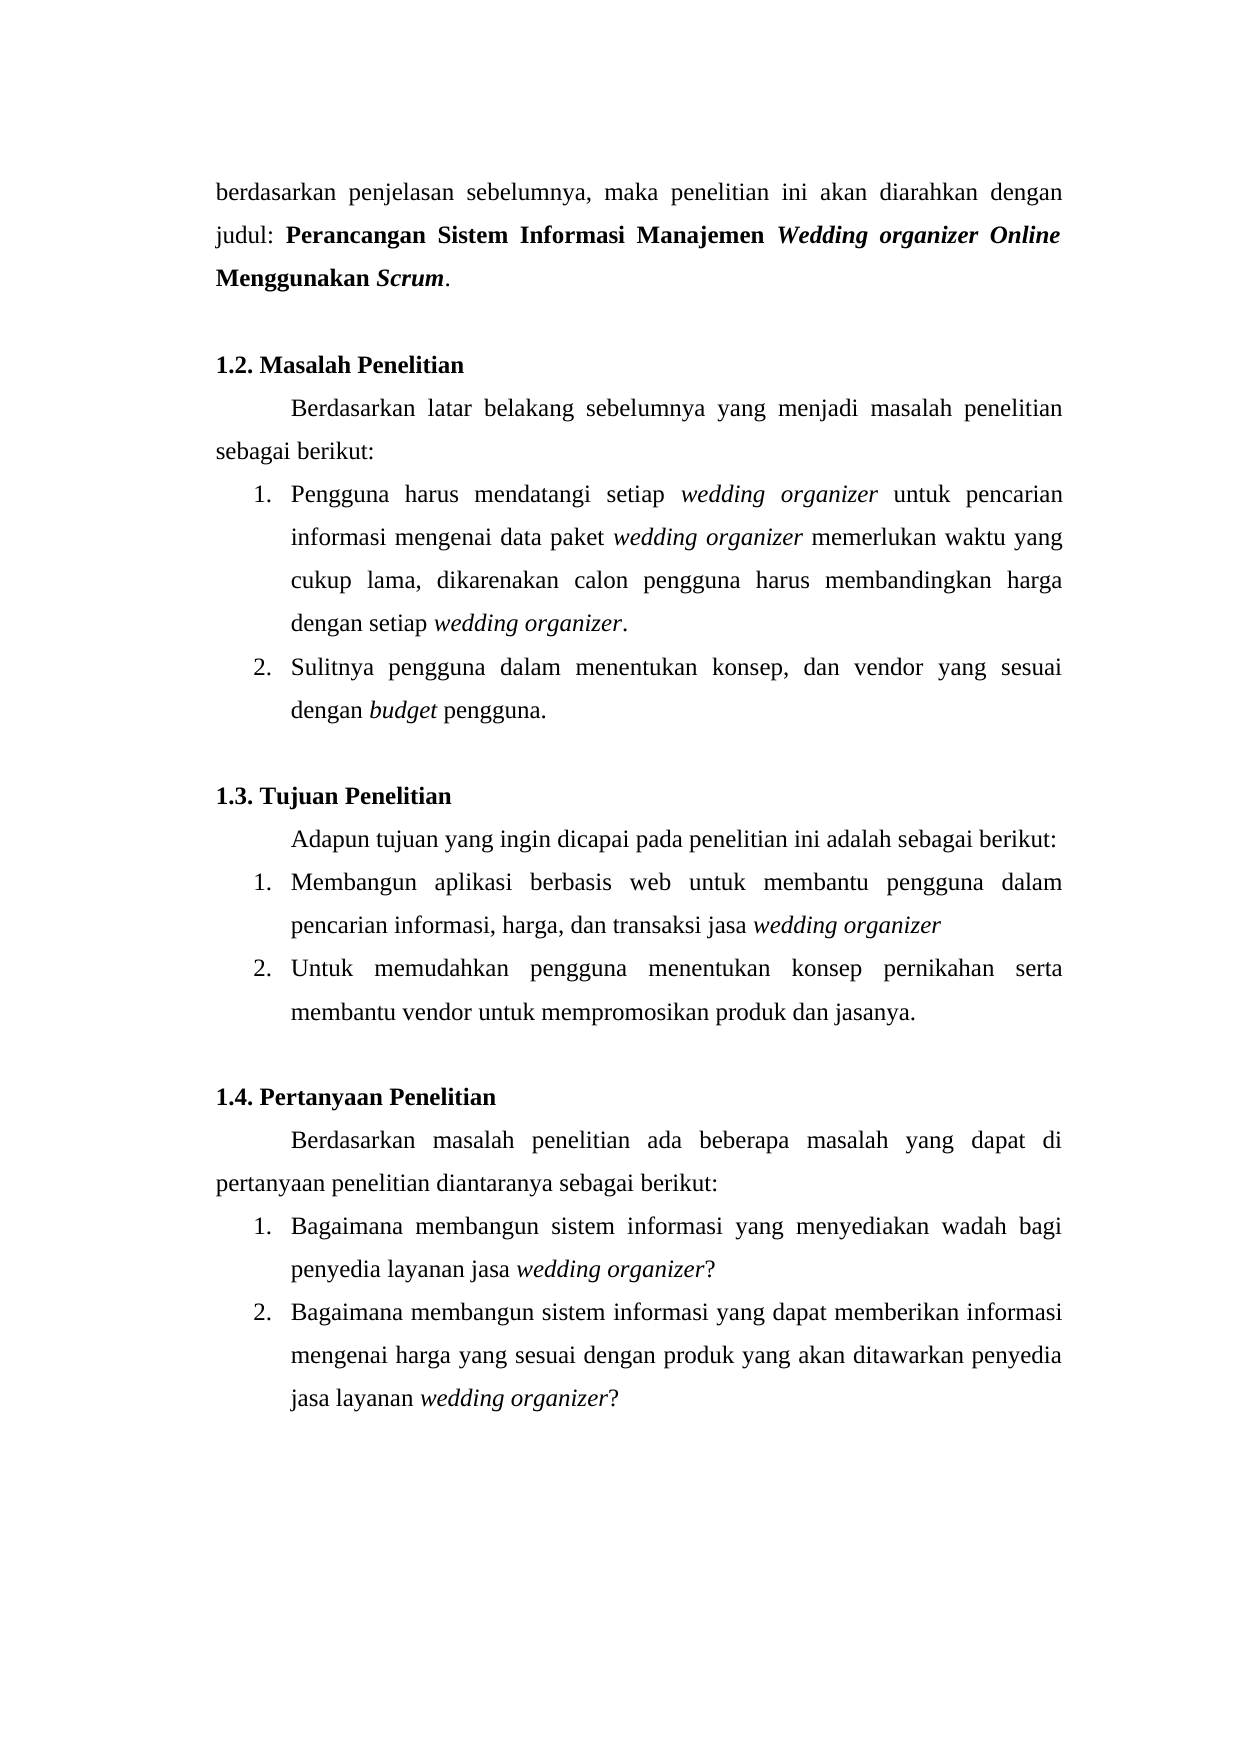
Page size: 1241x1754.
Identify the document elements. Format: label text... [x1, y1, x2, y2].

text Berdasarkan masalah penelitian ada beberapa masalah yang dapat di pertanyaan penelitian diantaranya sebagai berikut: [216, 1125, 1063, 1197]
text Adapun tujuan yang ingin dicapai pada penelitian ini adalah sebagai berikut: [216, 824, 1063, 853]
text 1.2. Masalah Penelitian [216, 350, 1063, 378]
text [216, 177, 1063, 292]
text 1.4. Pertanyaan Penelitian [216, 1082, 1063, 1110]
list Bagaimana membangun sistem informasi yang menyediakan wadah bagi penyedia layanan jasa wedding organizer? [253, 1211, 1063, 1283]
list Pengguna harus mendatangi setiap wedding organizer untuk pencarian informasi mengenai data paket wedding organizer memerlukan waktu yang cukup lama, dikarenakan calon pengguna harus membandingkan harga dengan setiap wedding organizer. [253, 479, 1063, 637]
text Berdasarkan latar belakang sebelumnya yang menjadi masalah penelitian sebagai berikut: [216, 393, 1063, 465]
list Membangun aplikasi berbasis web untuk membantu pengguna dalam pencarian informasi, harga, dan transaksi jasa wedding organizer [253, 867, 1063, 939]
text 1.3. Tujuan Penelitian [216, 781, 1063, 810]
list Bagaimana membangun sistem informasi yang dapat memberikan informasi mengenai harga yang sesuai dengan produk yang akan ditawarkan penyedia jasa layanan wedding organizer? [253, 1297, 1063, 1412]
list Untuk memudahkan pengguna menentukan konsep pernikahan serta membantu vendor untuk mempromosikan produk dan jasanya. [253, 953, 1063, 1025]
list Sulitnya pengguna dalam menentukan konsep, dan vendor yang sesuai dengan budget pengguna. [253, 652, 1063, 723]
